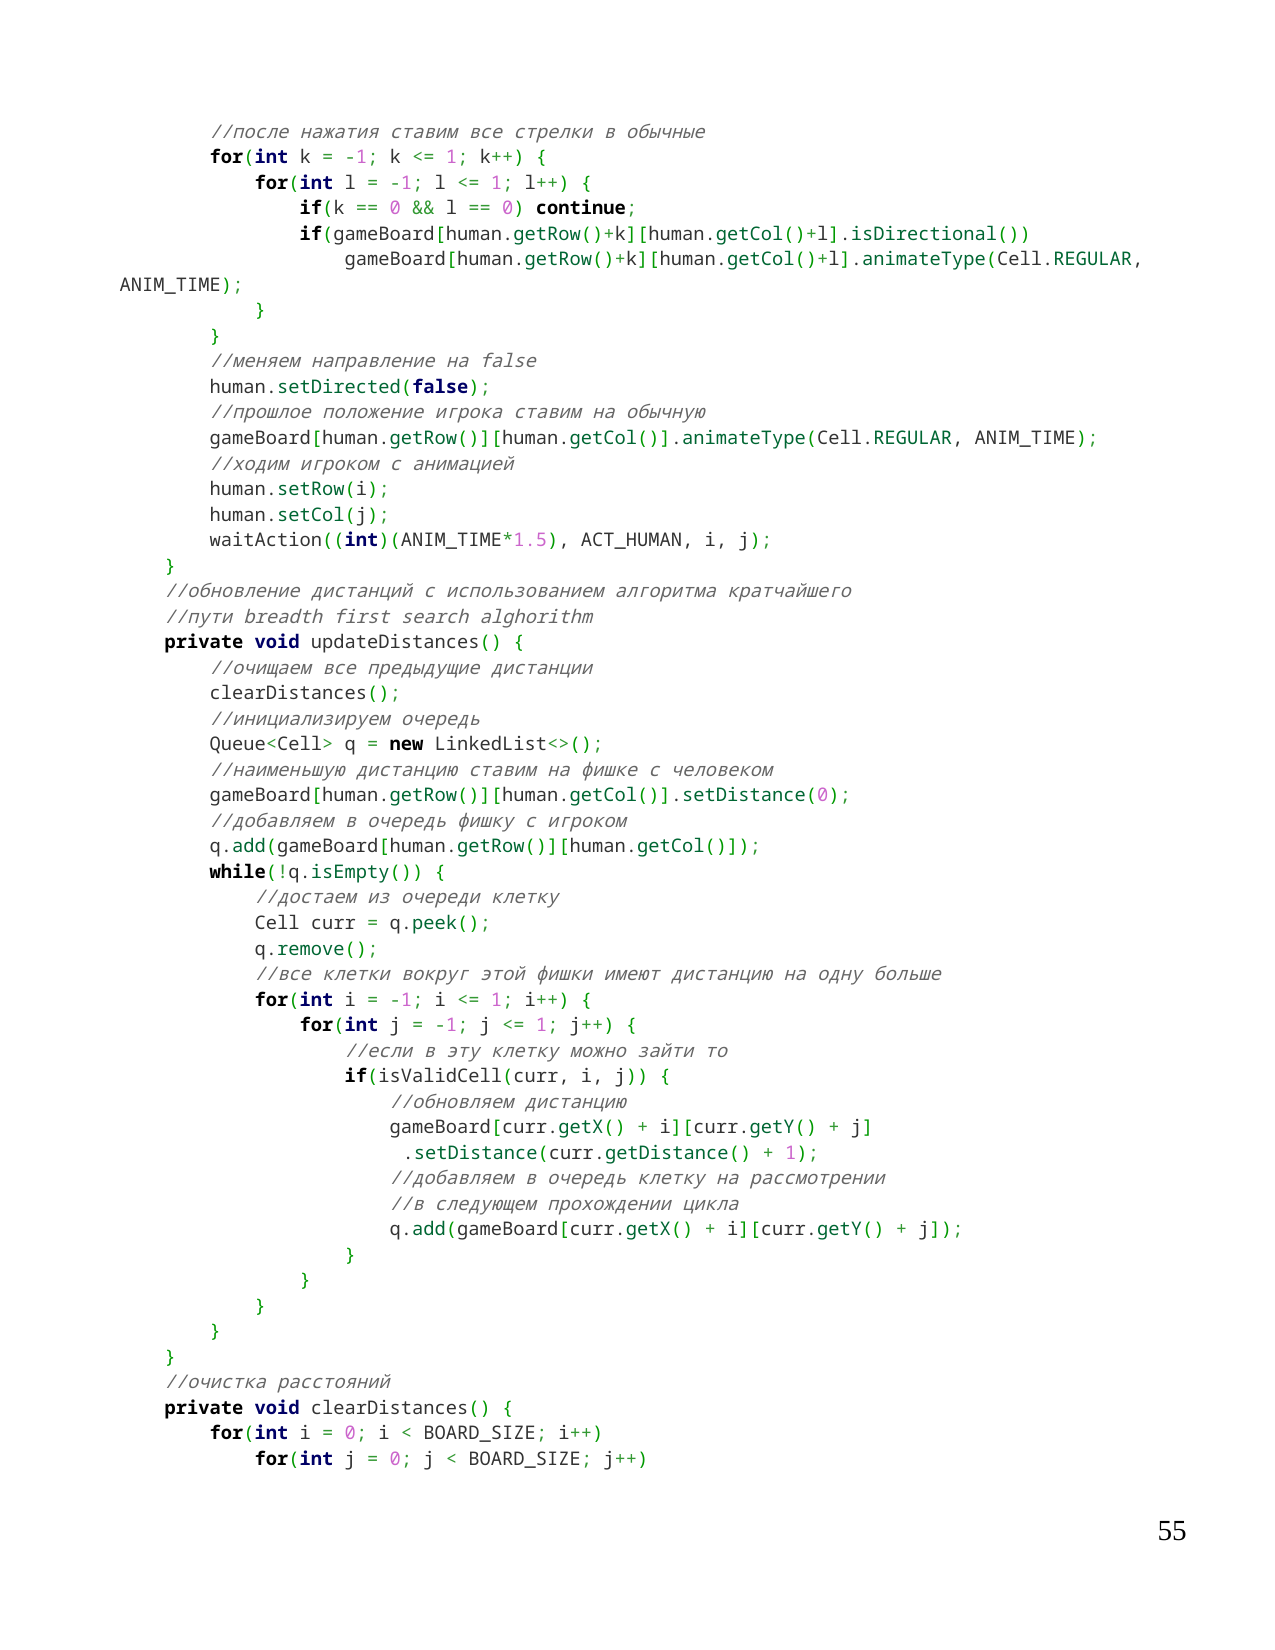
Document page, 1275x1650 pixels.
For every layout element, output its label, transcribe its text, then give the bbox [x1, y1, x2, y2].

text //в следующем прохождении цикла [119, 1190, 1186, 1216]
text gameBoard[human.getRow()+k][human.getCol()+l].animateType(Cell.REGULAR, ANIM_TIME); [119, 246, 1186, 297]
text q.add(gameBoard[human.getRow()][human.getCol()]); [119, 833, 1186, 858]
text while(!q.isEmpty()) { [119, 858, 1186, 884]
text human.setDirected(false); [119, 373, 1186, 399]
text //прошлое положение игрока ставим на обычную [119, 399, 1186, 424]
text //меняем направление на false [119, 348, 1186, 373]
text human.setRow(i); [119, 475, 1186, 501]
text } [119, 552, 1186, 577]
text } [119, 1292, 1186, 1318]
text } [119, 322, 1186, 348]
text //достаем из очереди клетку [119, 884, 1186, 909]
text //наименьшую дистанцию ставим на фишке с человеком [119, 756, 1186, 782]
text } [119, 297, 1186, 322]
text //обновляем дистанцию [119, 1088, 1186, 1113]
text } [119, 1343, 1186, 1369]
text .setDistance(curr.getDistance() + 1); [269, 1139, 1186, 1164]
text clearDistances(); [119, 679, 1186, 705]
text for(int l = -1; l <= 1; l++) { [119, 169, 1186, 195]
text //если в эту клетку можно зайти то [119, 1037, 1186, 1062]
text for(int j = 0; j < BOARD_SIZE; j++) [119, 1445, 1186, 1471]
text for(int j = -1; j <= 1; j++) { [119, 1011, 1186, 1037]
text waitAction((int)(ANIM_TIME*1.5), ACT_HUMAN, i, j); [119, 526, 1186, 552]
text for(int k = -1; k <= 1; k++) { [119, 144, 1186, 169]
text //добавляем в очередь клетку на рассмотрении [119, 1164, 1186, 1190]
text human.setCol(j); [119, 501, 1186, 526]
text gameBoard[curr.getX() + i][curr.getY() + j] [119, 1113, 1186, 1139]
text //инициализируем очередь [119, 705, 1186, 731]
text //очистка расстояний [119, 1369, 1186, 1394]
text Queue<Cell> q = new LinkedList<>(); [119, 731, 1186, 756]
text gameBoard[human.getRow()][human.getCol()].animateType(Cell.REGULAR, ANIM_TIME); [119, 424, 1186, 450]
text //обновление дистанций с использованием алгоритма кратчайшего [119, 577, 1186, 603]
text //ходим игроком с анимацией [119, 450, 1186, 475]
text if(gameBoard[human.getRow()+k][human.getCol()+l].isDirectional()) [119, 220, 1186, 246]
text //все клетки вокруг этой фишки имеют дистанцию на одну больше [119, 960, 1186, 986]
text q.add(gameBoard[curr.getX() + i][curr.getY() + j]); [119, 1216, 1186, 1241]
text private void updateDistances() { [119, 628, 1186, 654]
text //очищаем все предыдущие дистанции [119, 654, 1186, 679]
text } [119, 1318, 1186, 1343]
text if(k == 0 && l == 0) continue; [119, 195, 1186, 220]
text q.remove(); [119, 935, 1186, 960]
text //пути breadth first search alghorithm [119, 603, 1186, 628]
text //добавляем в очередь фишку с игроком [119, 807, 1186, 833]
text for(int i = 0; i < BOARD_SIZE; i++) [119, 1420, 1186, 1445]
text gameBoard[human.getRow()][human.getCol()].setDistance(0); [119, 782, 1186, 807]
text Cell curr = q.peek(); [119, 909, 1186, 935]
text for(int i = -1; i <= 1; i++) { [119, 986, 1186, 1011]
text } [119, 1241, 1186, 1267]
text if(isValidCell(curr, i, j)) { [119, 1062, 1186, 1088]
text //после нажатия ставим все стрелки в обычные [119, 118, 1186, 144]
text } [119, 1267, 1186, 1292]
text private void clearDistances() { [119, 1394, 1186, 1420]
